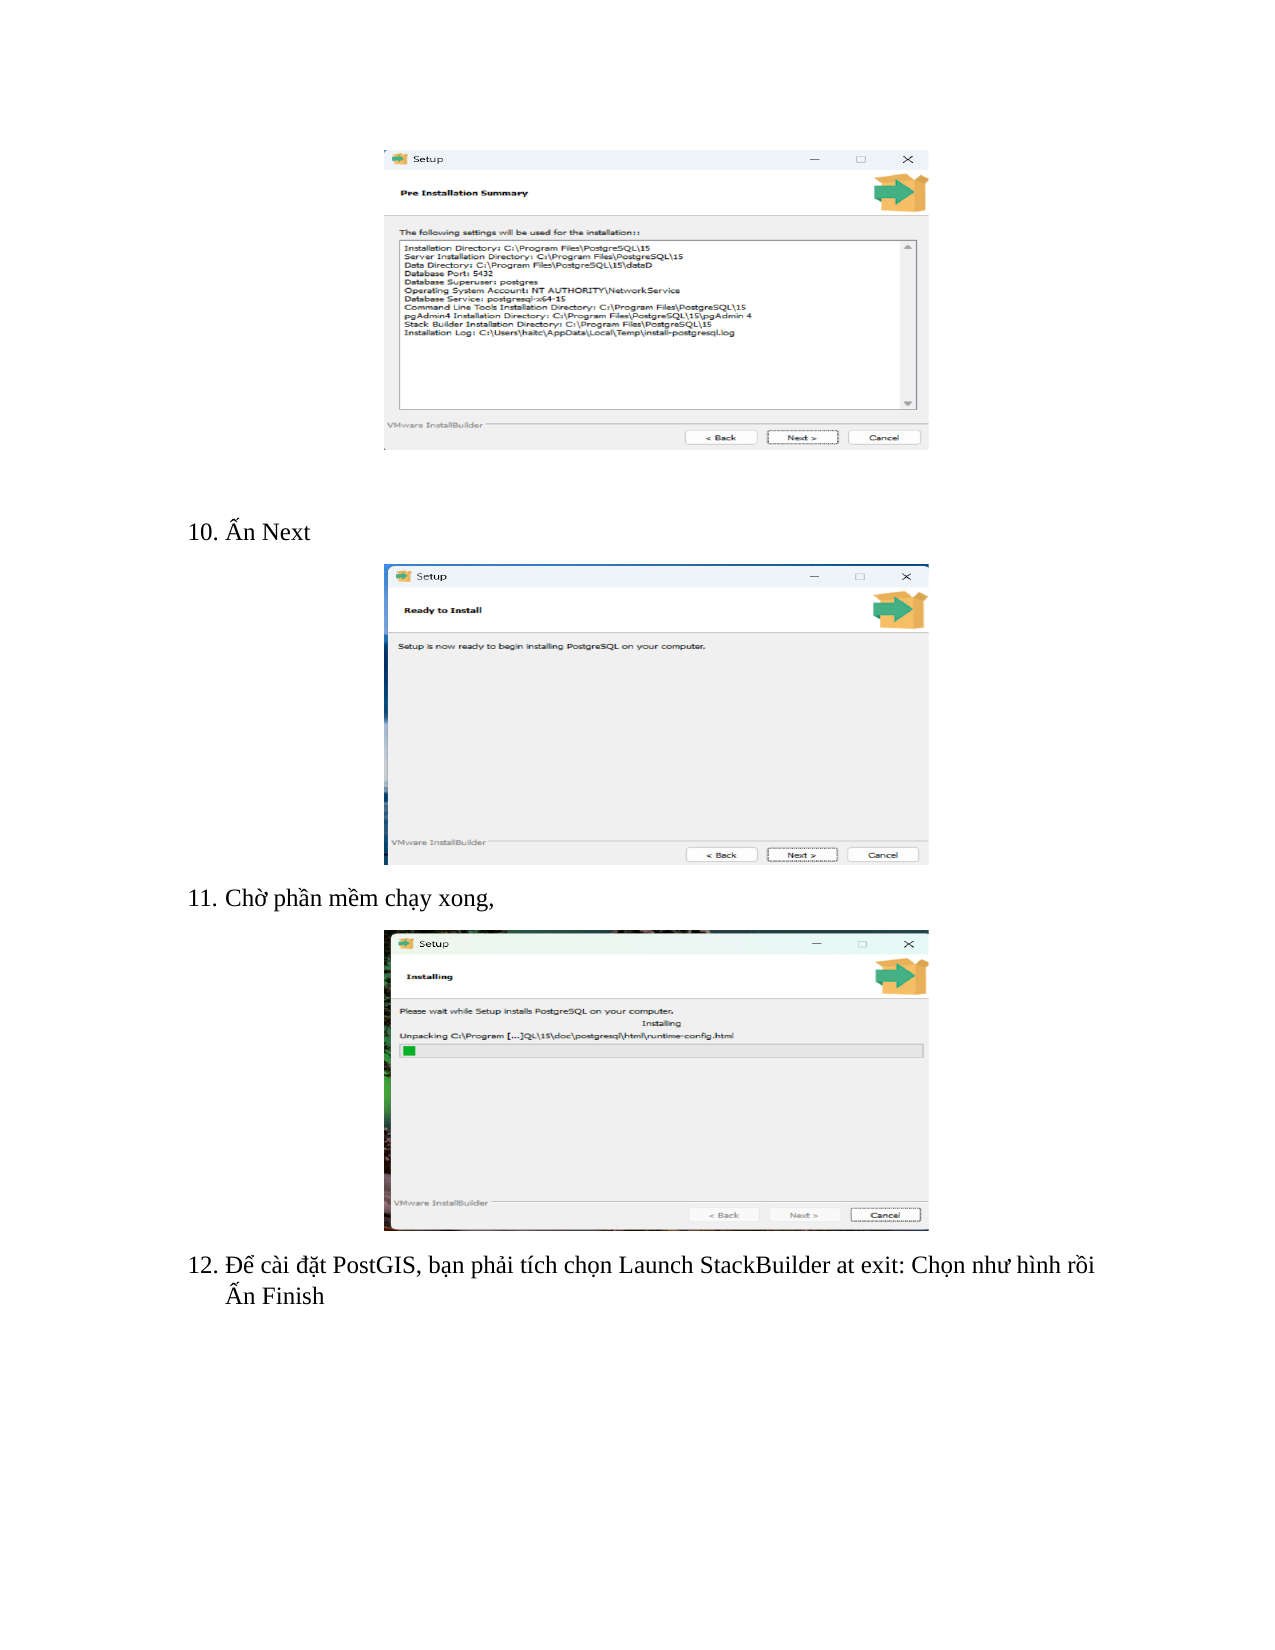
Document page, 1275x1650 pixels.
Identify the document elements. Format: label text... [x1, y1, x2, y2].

picture [384, 564, 929, 865]
list Để cài đặt PostGIS, bạn phải tích chọn Launch StackBuilder at exit: Chọn như hình rồi Ấn Finish [187, 1250, 1125, 1309]
picture [384, 150, 929, 450]
picture [384, 930, 929, 1231]
list Ấn Next [187, 517, 1125, 545]
list Chờ phần mềm chạy xong, [187, 883, 1125, 912]
